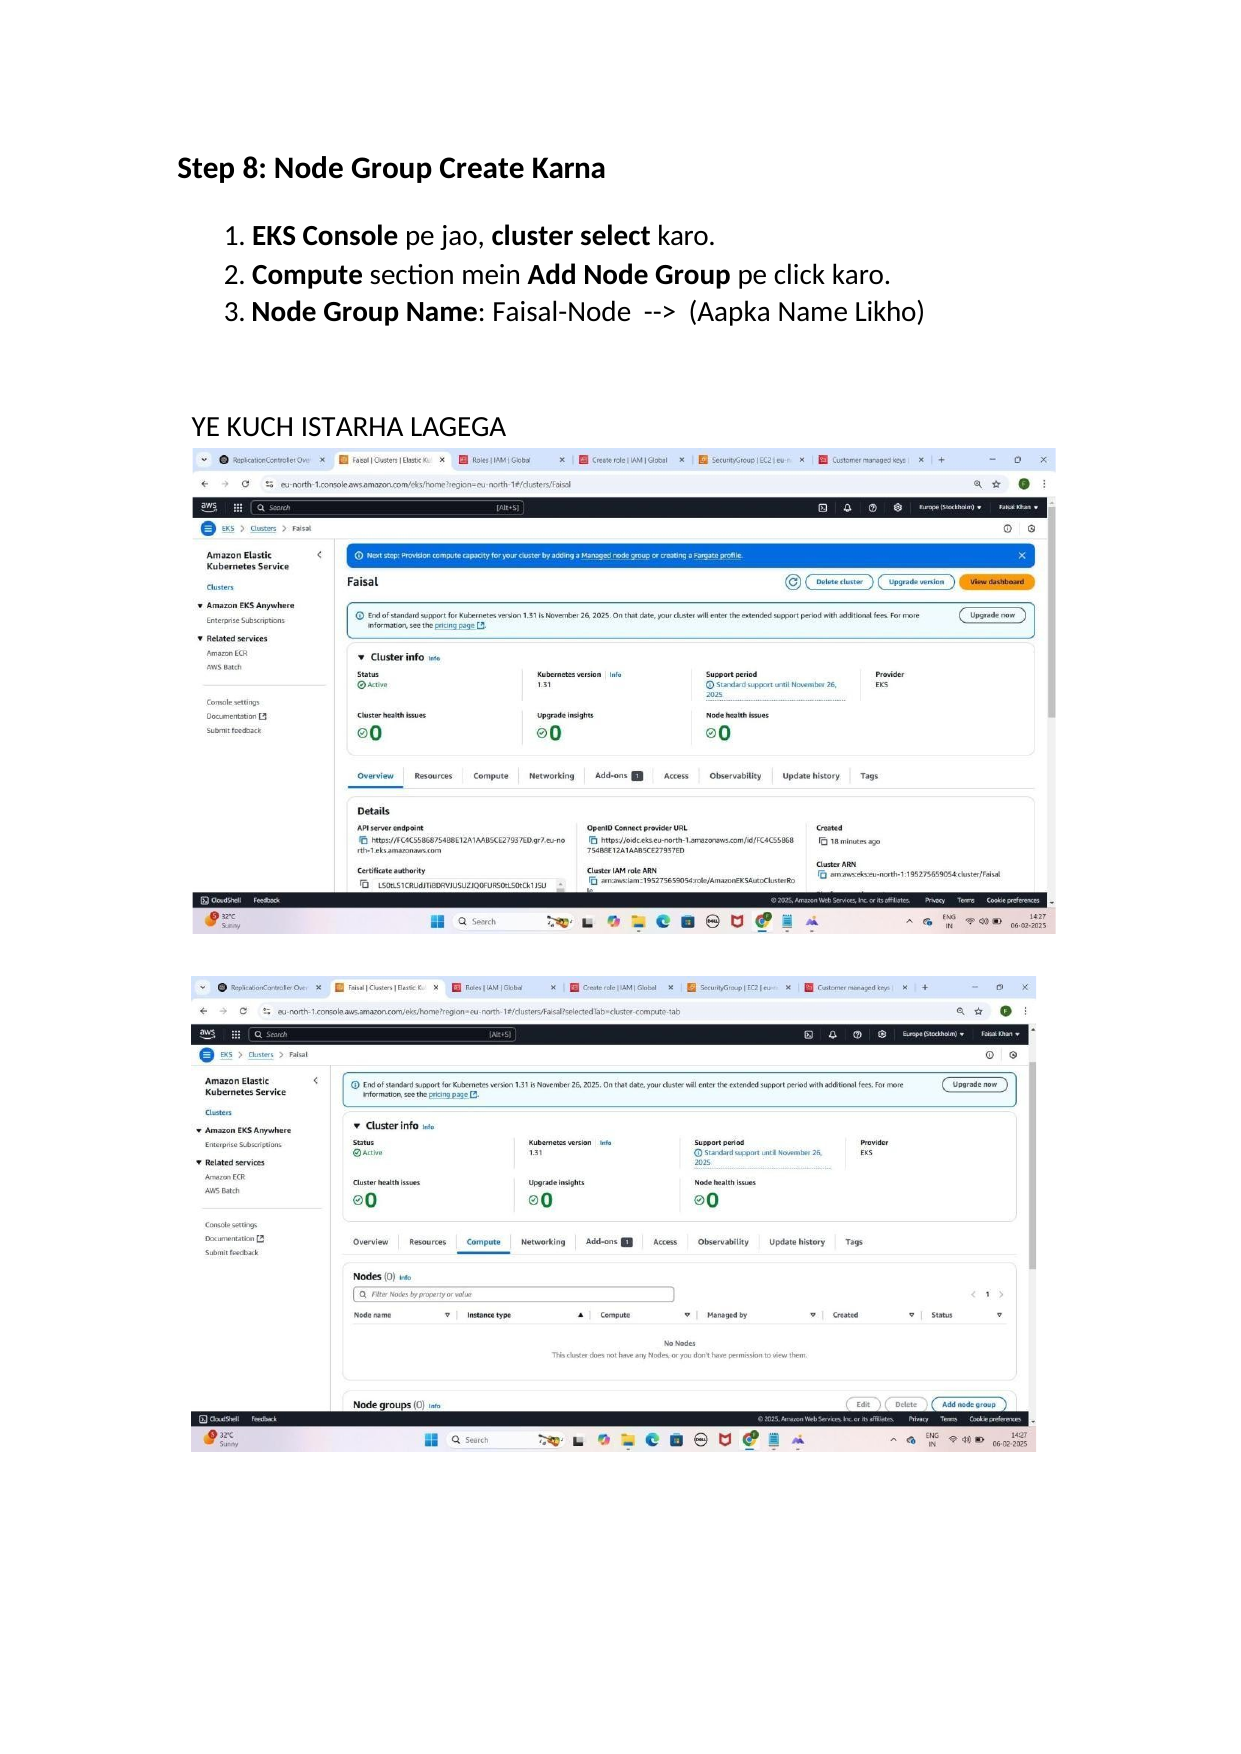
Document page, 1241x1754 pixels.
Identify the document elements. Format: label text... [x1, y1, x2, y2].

list EKS Console pe jao, cluster select karo. [223, 217, 1166, 252]
list Node Group Name: Faisal-Node --> (Aapka Name Likho) [223, 293, 1166, 329]
list Compute section mein Add Node Group pe click karo. [223, 256, 1166, 291]
text YE KUCH ISTARHA LAGEGA [191, 408, 1166, 443]
picture [191, 976, 1037, 1452]
picture [192, 448, 1056, 934]
subtitle Step 8: Node Group Create Karna [177, 148, 1166, 186]
